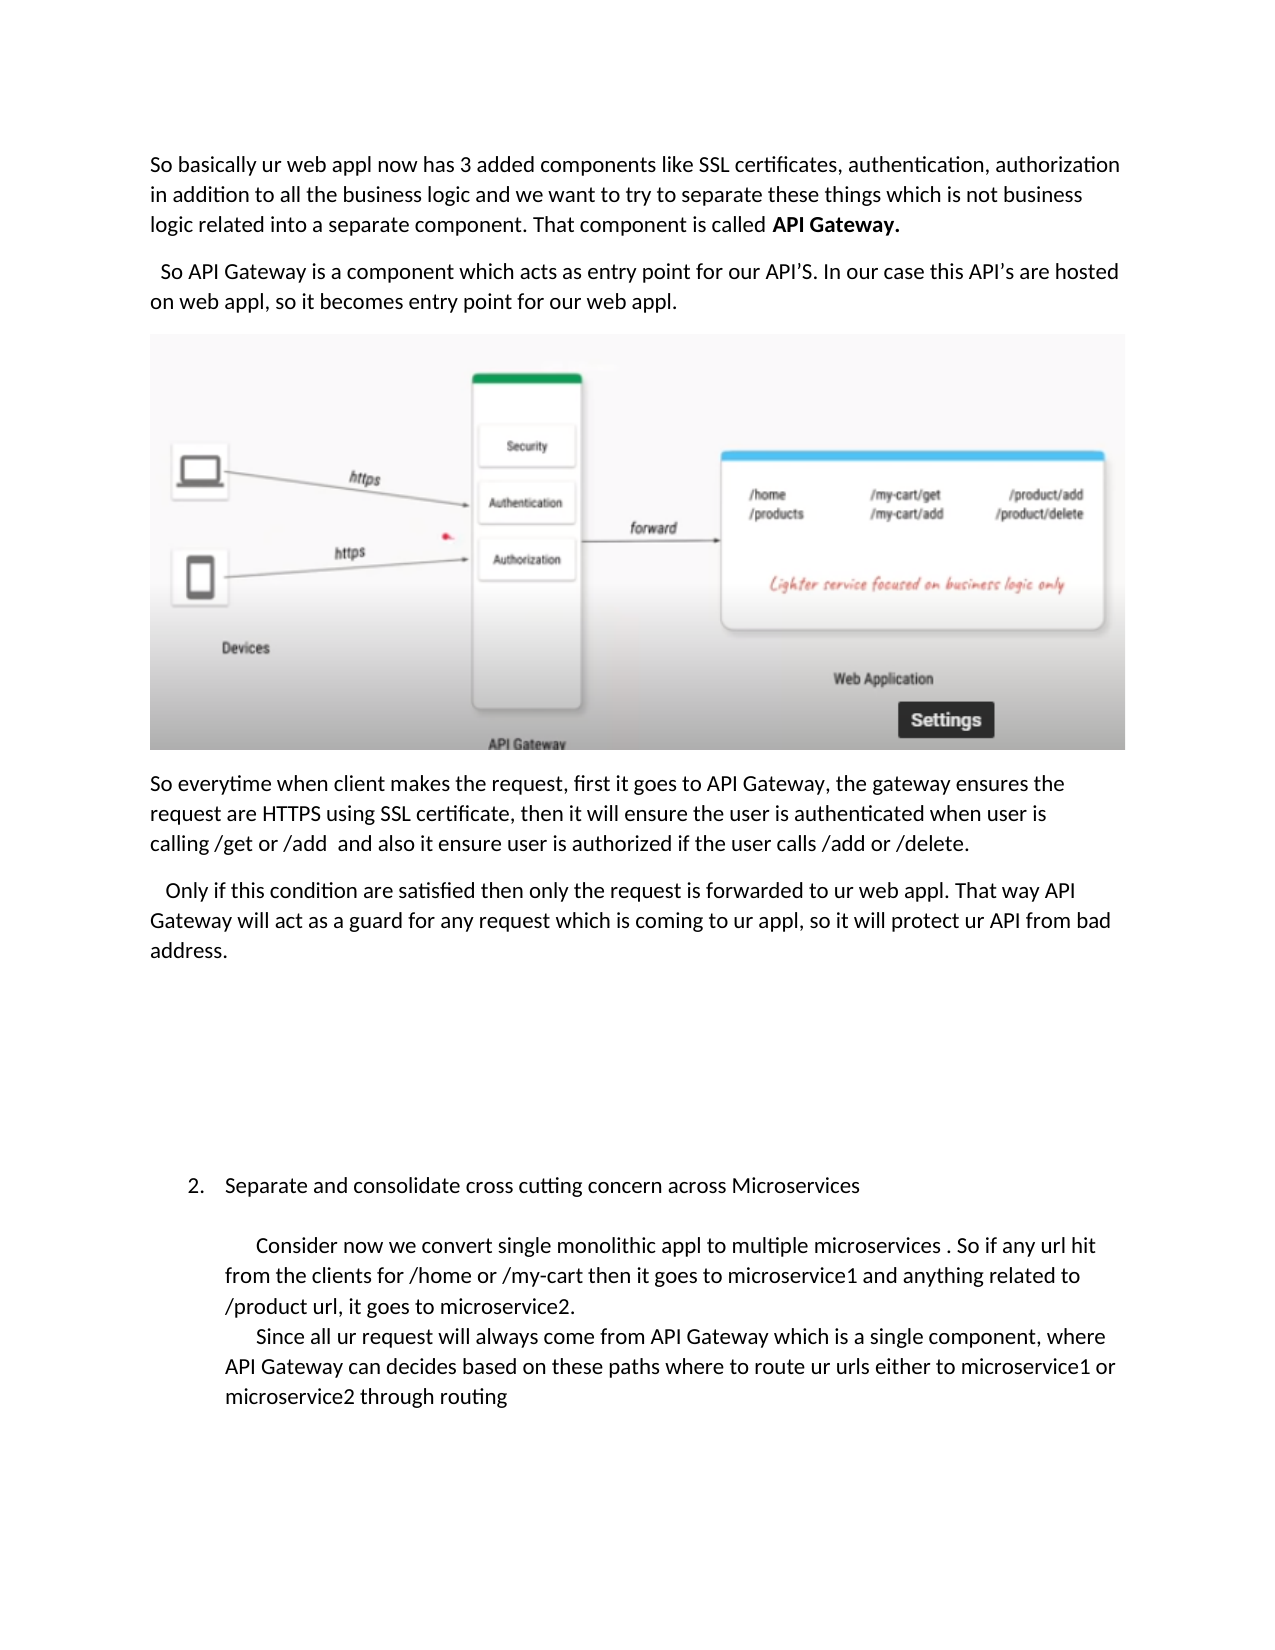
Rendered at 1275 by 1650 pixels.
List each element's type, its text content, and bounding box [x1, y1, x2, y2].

list Since all ur request will always come from API Gateway which is a single component, where API Gateway can decides based on these paths where to route ur urls either to microservice1 or microservice2 through routing [225, 1322, 1125, 1410]
text So API Gateway is a component which acts as entry point for our API’S. In our case this API’s are hosted on web appl, so it becomes entry point for our web appl. [150, 257, 1125, 316]
text So basically ur web appl now has 3 added components like SSL certificates, authentication, authorization in addition to all the business logic and we want to try to separate these things which is not business logic related into a separate component. That component is called API Gateway. [150, 150, 1125, 238]
text Only if this condition are satisfied then only the request is forwarded to ur web appl. That way API Gateway will act as a guard for any request which is coming to ur appl, so it will protect ur API from bad address. [150, 876, 1125, 964]
text So everytime when client makes the request, first it goes to API Gateway, the gateway ensures the request are HTTPS using SSL certificate, then it will ensure the user is authenticated when user is calling /get or /add and also it ensure user is authorized if the user calls /add or /delete. [150, 769, 1125, 857]
picture [150, 334, 1125, 750]
list Separate and consolidate cross cutting concern across Microservices [187, 1171, 1125, 1199]
list Consider now we convert single monolithic appl to multiple microservices . So if any url hit from the clients for /home or /my-cart then it goes to microservice1 and anything related to /product url, it goes to microservice2. [225, 1231, 1125, 1320]
